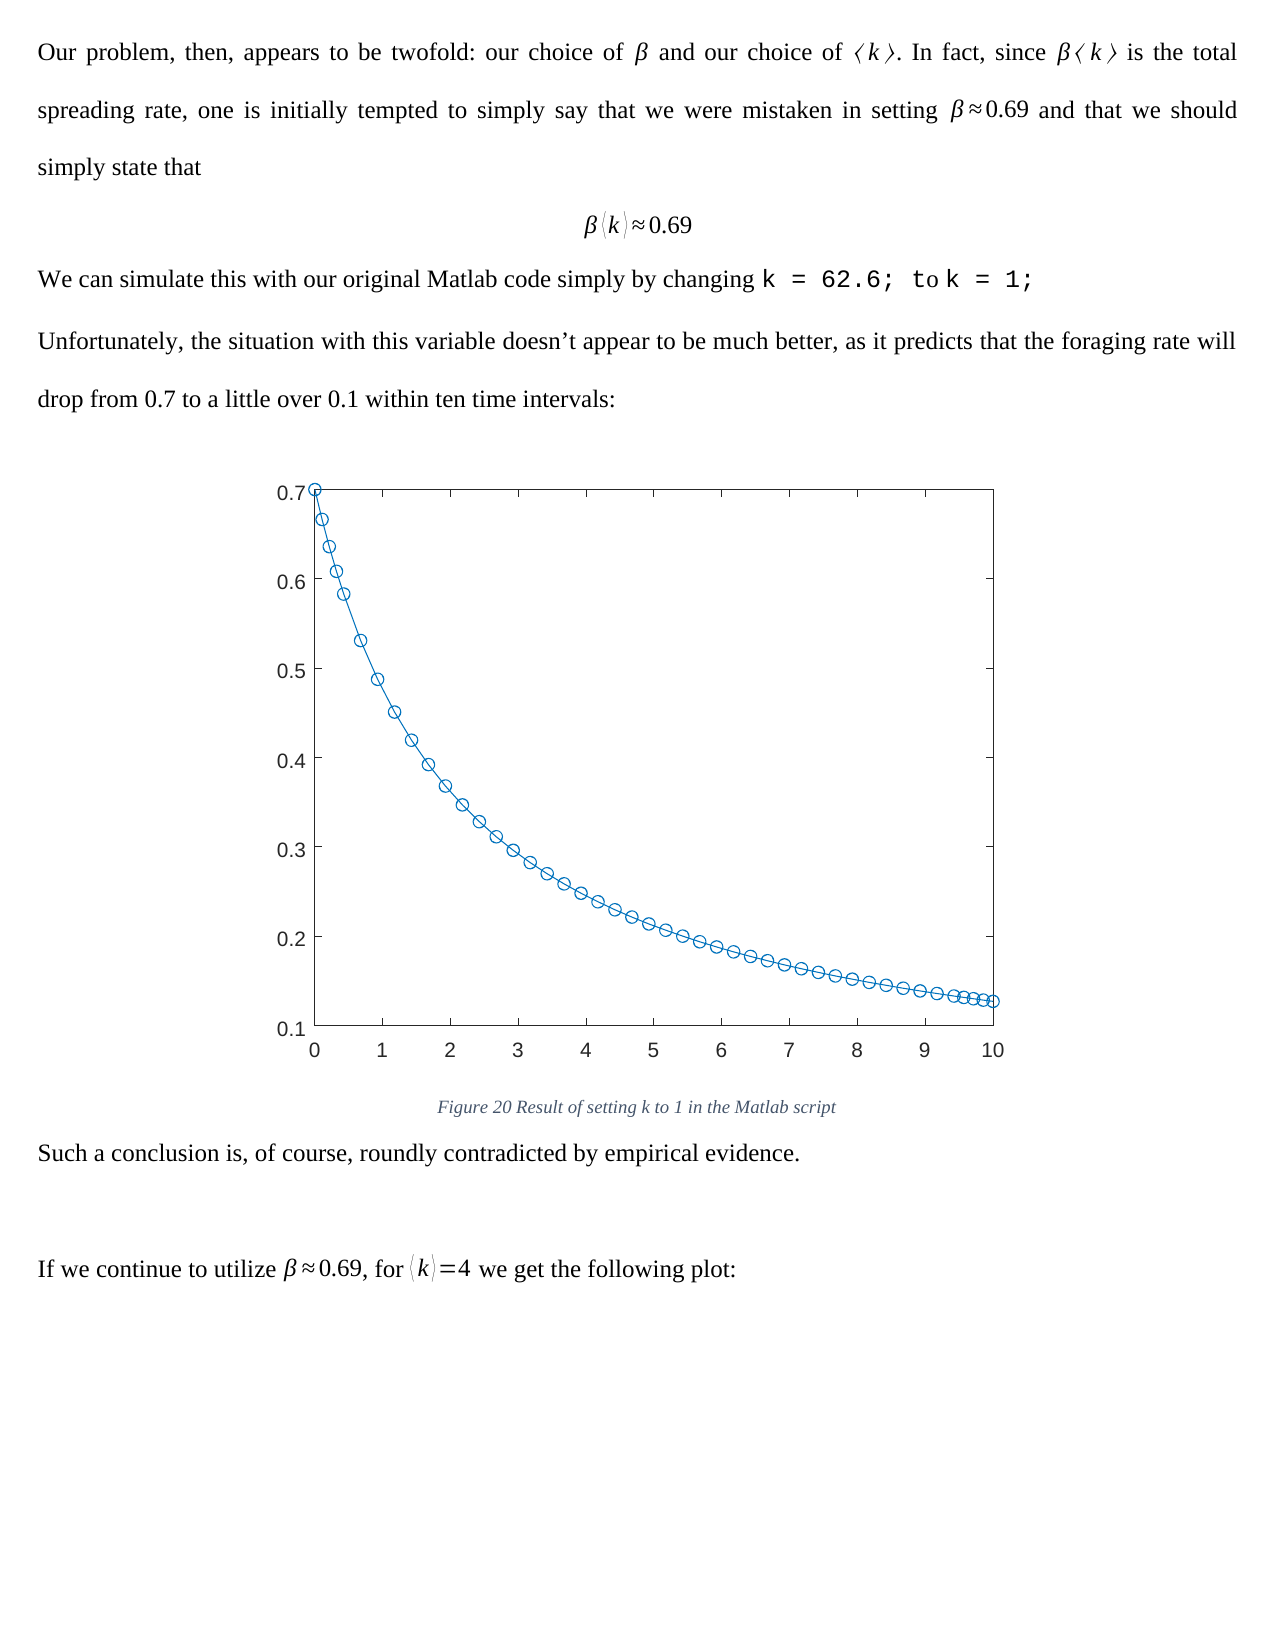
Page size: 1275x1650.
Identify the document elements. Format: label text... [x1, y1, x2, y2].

text We can simulate this with our original Matlab code simply by changing k = 62.6; to k = 1; [37, 264, 1237, 295]
text If we continue to utilize , for we get the following plot: [37, 1253, 1237, 1284]
text Such a conclusion is, of course, roundly contradicted by empirical evidence. [37, 1138, 1237, 1167]
text Our problem, then, appears to be twofold: our choice of and our choice of . In fact, since is the total spreading rate, one is initially tempted to simply say that we were mistaken in setting and that we should simply state that [37, 37, 1237, 181]
text Unfortunately, the situation with this variable doesn’t appear to be much better, as it predicts that the foraging rate will drop from 0.7 to a little over 0.1 within ten time intervals: [37, 326, 1237, 412]
